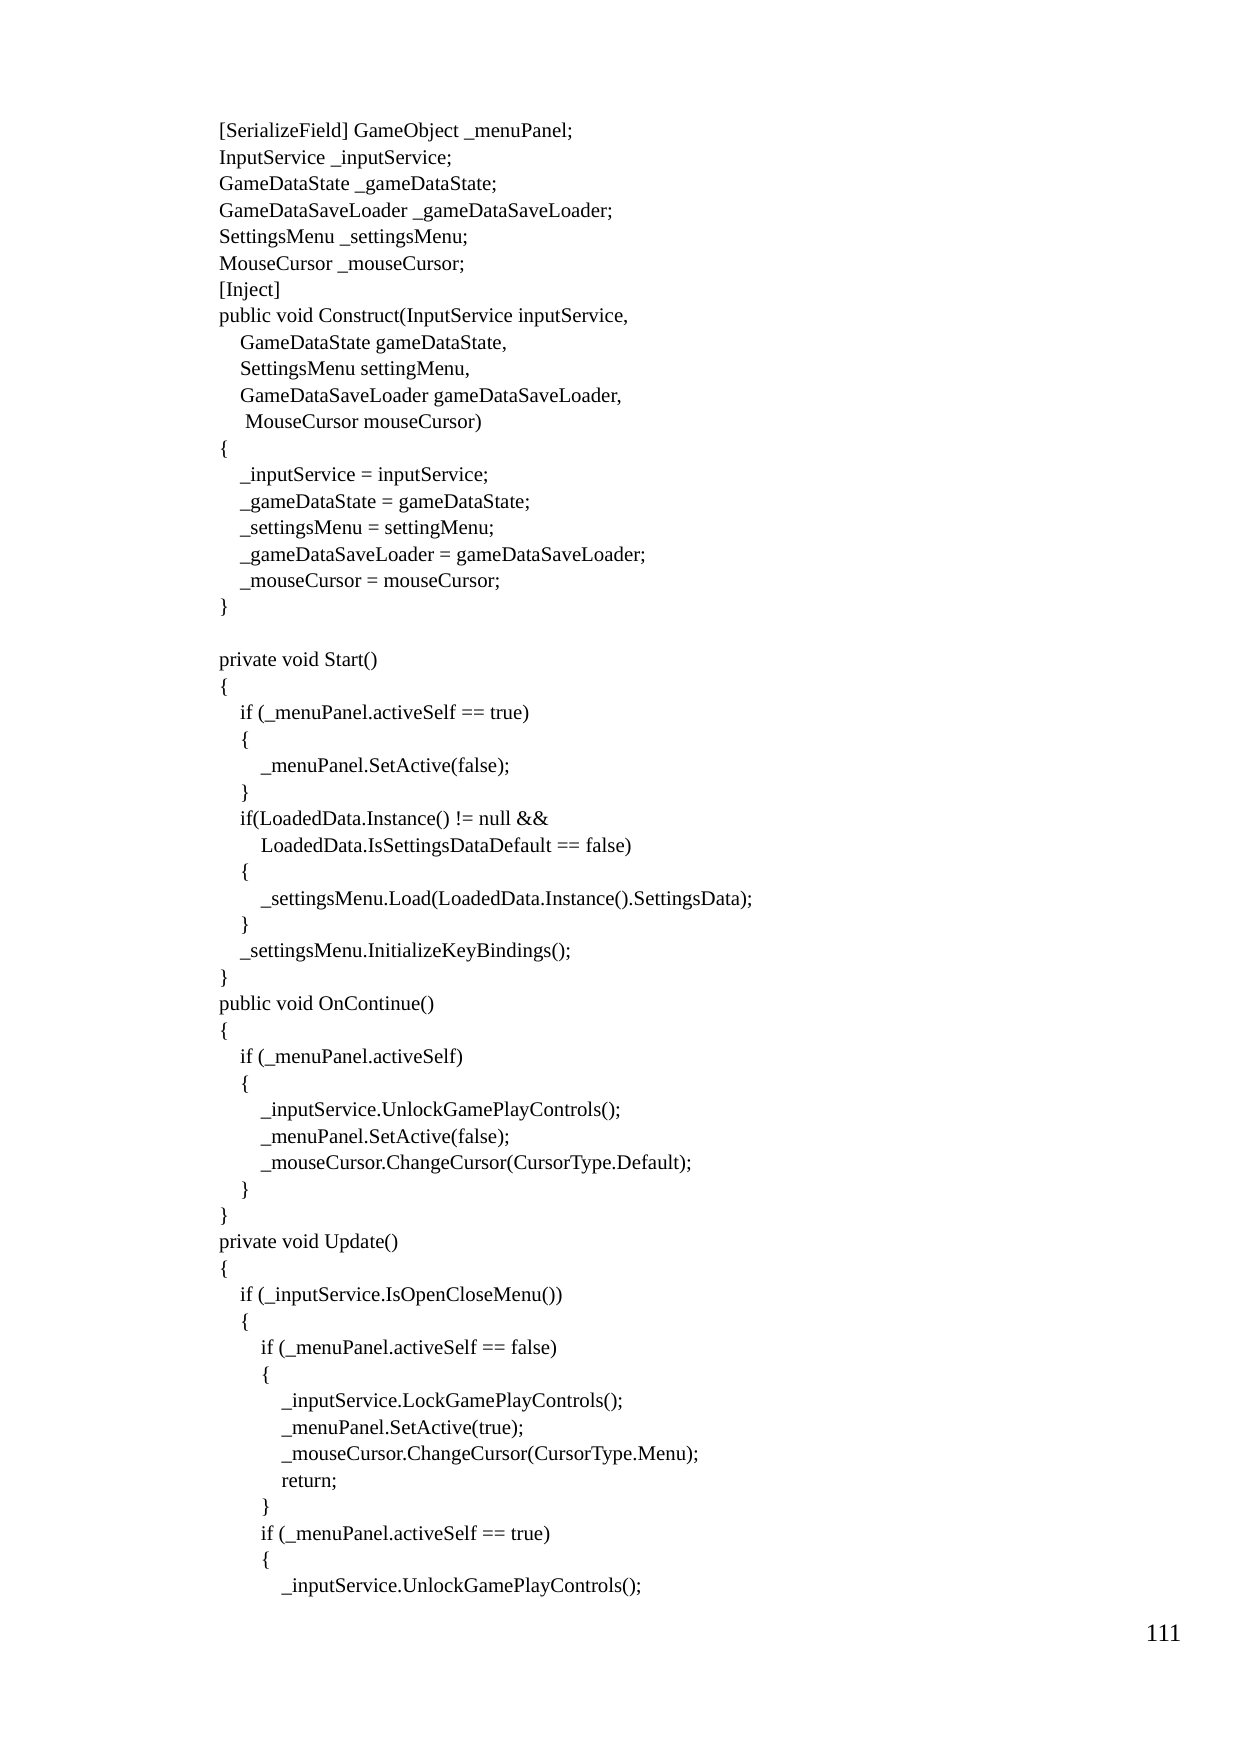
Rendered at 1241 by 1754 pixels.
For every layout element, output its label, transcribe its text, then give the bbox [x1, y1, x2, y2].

text } [177, 912, 1181, 936]
text } [177, 594, 1181, 618]
text GameDataState _gameDataState; [177, 171, 1181, 195]
text _settingsMenu.Load(LoadedData.Instance().SettingsData); [177, 885, 1181, 909]
text _gameDataSaveLoader = gameDataSaveLoader; [177, 541, 1181, 566]
text _inputService.LockGamePlayControls(); [177, 1388, 1181, 1412]
text { [177, 674, 1181, 698]
text private void Start() [177, 647, 1181, 671]
text _mouseCursor = mouseCursor; [177, 568, 1181, 592]
text MouseCursor mouseCursor) [177, 409, 1181, 433]
text { [177, 1256, 1181, 1280]
text LoadedData.IsSettingsDataDefault == false) [177, 832, 1181, 857]
text _menuPanel.SetActive(false); [177, 753, 1181, 777]
text [SerializeField] GameObject _menuPanel; [177, 118, 1181, 142]
text SettingsMenu settingMenu, [177, 356, 1181, 380]
text if(LoadedData.Instance() != null && [177, 806, 1181, 830]
text public void OnContinue() [177, 991, 1181, 1015]
text { [177, 727, 1181, 751]
text _gameDataState = gameDataState; [177, 488, 1181, 513]
text if (_menuPanel.activeSelf == true) [177, 1520, 1181, 1544]
text } [177, 1203, 1181, 1227]
text { [177, 1071, 1181, 1095]
text InputService _inputService; [177, 144, 1181, 169]
text _settingsMenu = settingMenu; [177, 515, 1181, 539]
text _settingsMenu.InitializeKeyBindings(); [177, 938, 1181, 962]
text } [177, 1494, 1181, 1518]
text if (_menuPanel.activeSelf == false) [177, 1335, 1181, 1359]
text GameDataState gameDataState, [177, 330, 1181, 354]
text } [177, 965, 1181, 989]
text } [177, 1176, 1181, 1201]
text GameDataSaveLoader _gameDataSaveLoader; [177, 197, 1181, 222]
text if (_inputService.IsOpenCloseMenu()) [177, 1282, 1181, 1306]
text { [177, 1547, 1181, 1571]
text SettingsMenu _settingsMenu; [177, 224, 1181, 248]
text _menuPanel.SetActive(false); [177, 1123, 1181, 1148]
text _mouseCursor.ChangeCursor(CursorType.Default); [177, 1150, 1181, 1174]
text { [177, 1018, 1181, 1042]
text public void Construct(InputService inputService, [177, 303, 1181, 327]
text { [177, 1309, 1181, 1333]
text _inputService.UnlockGamePlayControls(); [177, 1573, 1181, 1597]
text if (_menuPanel.activeSelf == true) [177, 700, 1181, 724]
text { [177, 859, 1181, 883]
text GameDataSaveLoader gameDataSaveLoader, [177, 383, 1181, 407]
text { [177, 1362, 1181, 1386]
text return; [177, 1467, 1181, 1492]
text private void Update() [177, 1229, 1181, 1253]
text _mouseCursor.ChangeCursor(CursorType.Menu); [177, 1441, 1181, 1465]
text _inputService.UnlockGamePlayControls(); [177, 1097, 1181, 1121]
text MouseCursor _mouseCursor; [177, 250, 1181, 274]
text [Inject] [177, 277, 1181, 301]
text { [177, 436, 1181, 460]
text _menuPanel.SetActive(true); [177, 1414, 1181, 1439]
text _inputService = inputService; [177, 462, 1181, 486]
text if (_menuPanel.activeSelf) [177, 1044, 1181, 1068]
text } [177, 779, 1181, 804]
